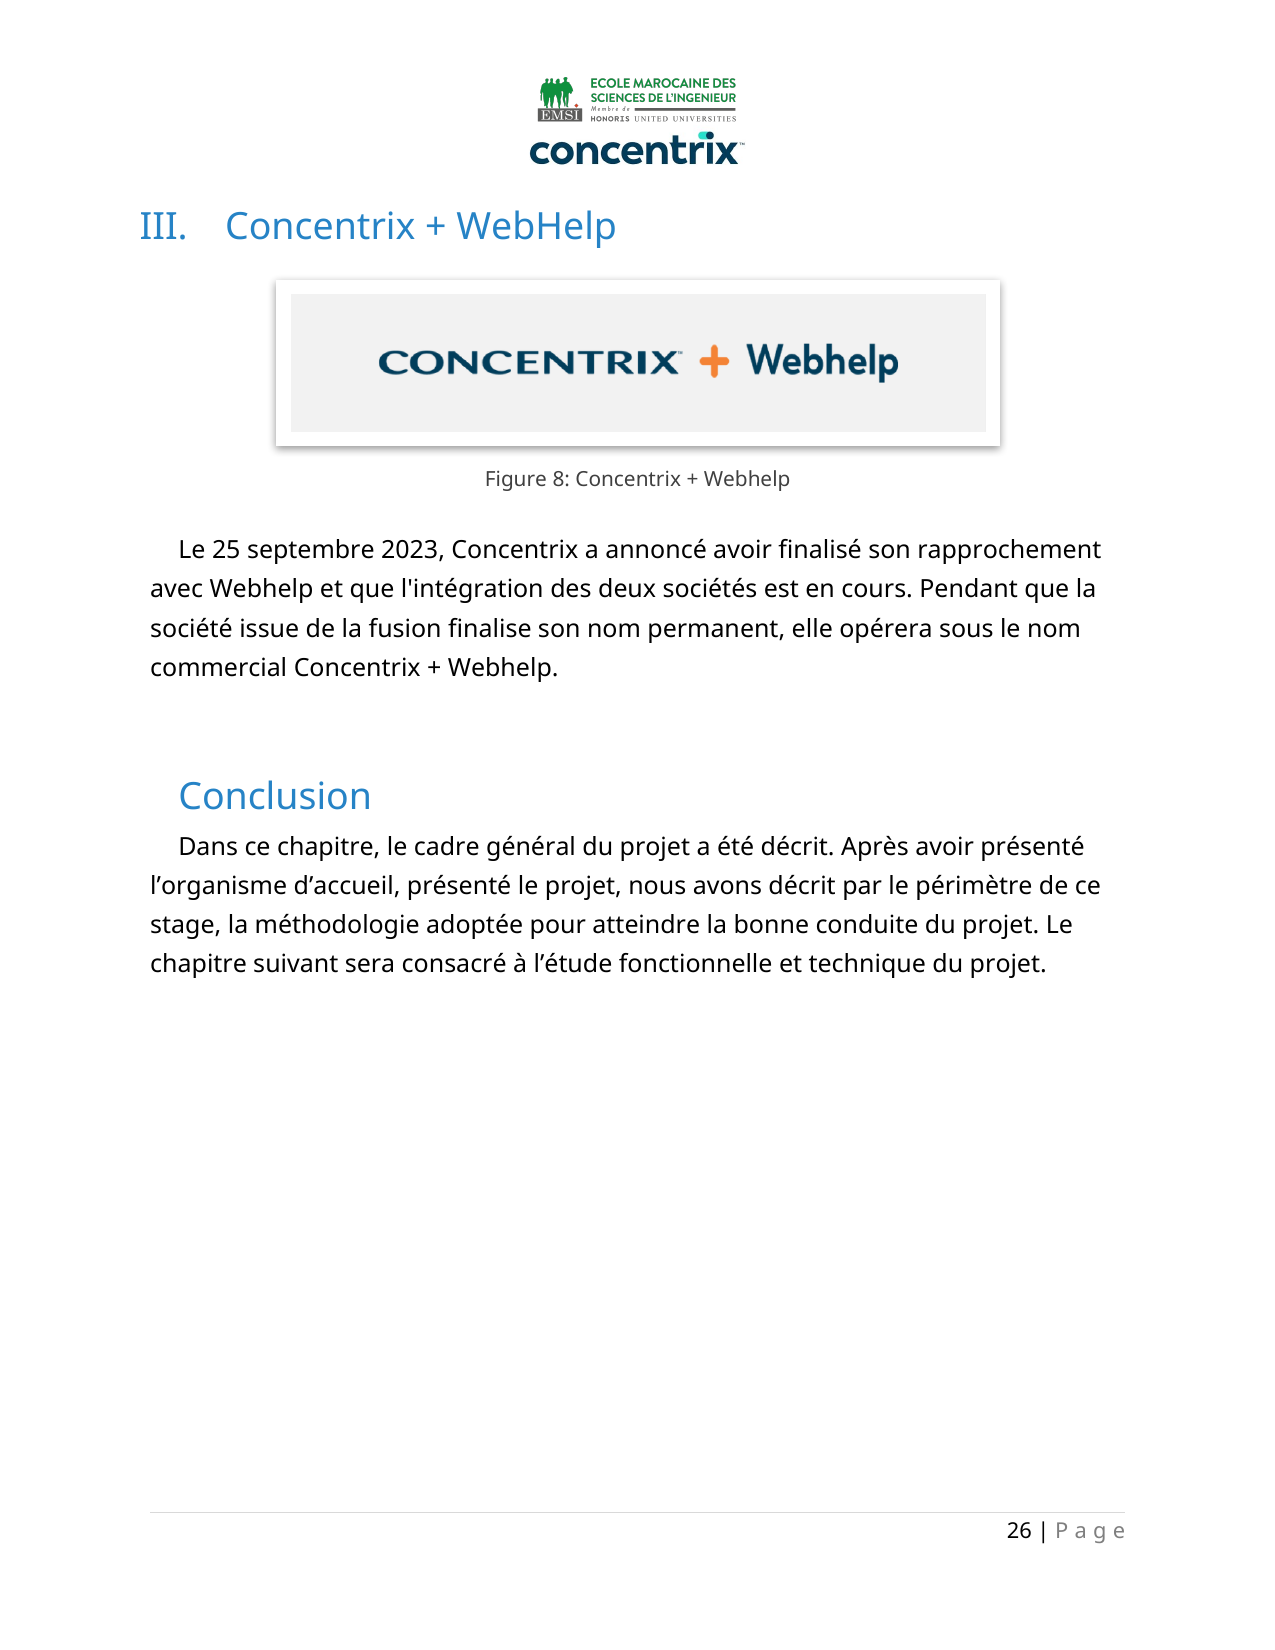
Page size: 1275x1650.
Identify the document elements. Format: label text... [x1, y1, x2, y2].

text Figure 8: Concentrix + Webhelp [150, 464, 1125, 493]
picture [291, 294, 986, 432]
text Dans ce chapitre, le cadre général du projet a été décrit. Après avoir présenté l’organisme d’accueil, présenté le projet, nous avons décrit par le périmètre de ce stage, la méthodologie adoptée pour atteindre la bonne conduite du projet. Le chapitre suivant sera consacré à l’étude fonctionnelle et technique du projet. [150, 828, 1125, 980]
text Le 25 septembre 2023, Concentrix a annoncé avoir finalisé son rapprochement avec Webhelp et que l'intégration des deux sociétés est en cours. Pendant que la société issue de la fusion finalise son nom permanent, elle opérera sous le nom commercial Concentrix + Webhelp. [150, 532, 1125, 683]
picture [528, 75, 747, 170]
subtitle Conclusion [150, 769, 1125, 821]
subtitle Concentrix + WebHelp [187, 199, 1125, 250]
